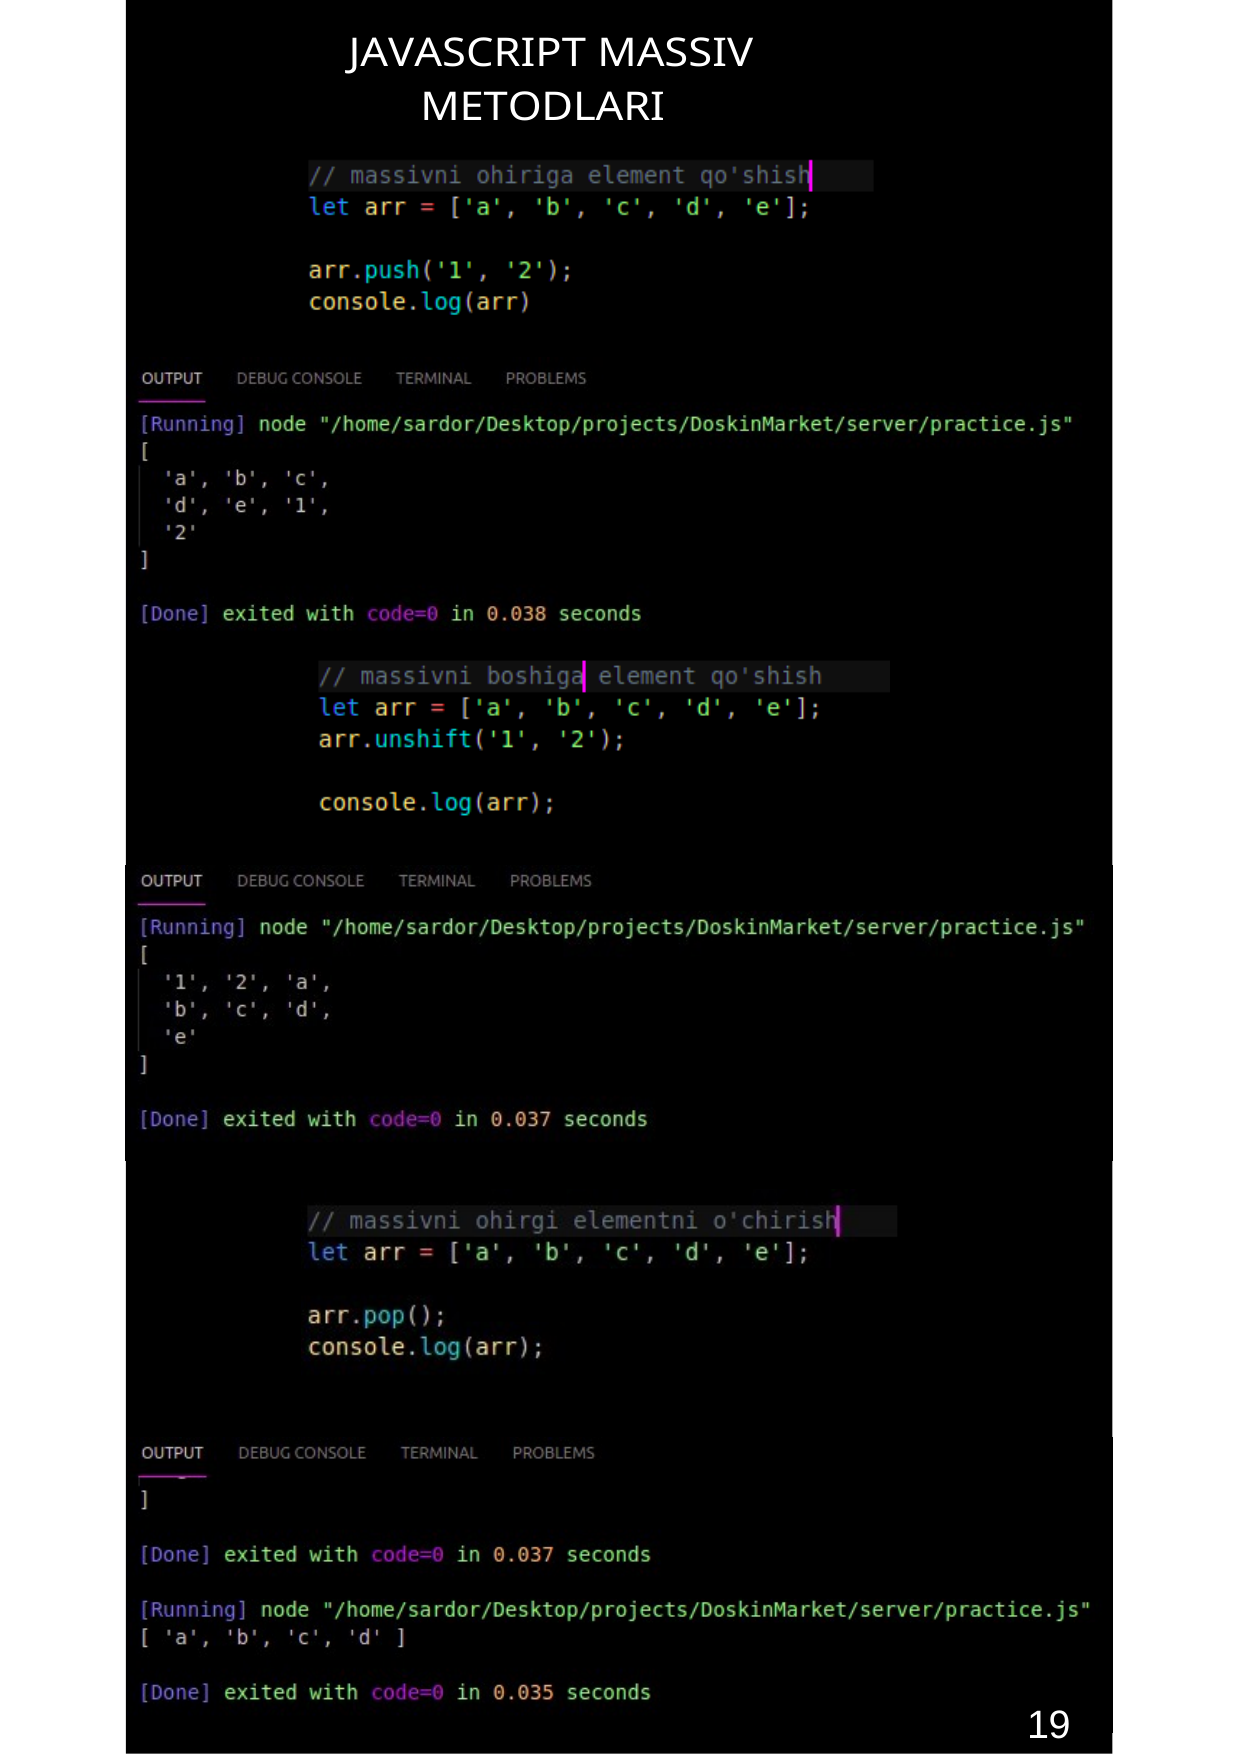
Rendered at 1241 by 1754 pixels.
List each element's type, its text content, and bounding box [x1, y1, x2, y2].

picture [301, 1189, 898, 1415]
picture [126, 357, 1109, 635]
picture [125, 865, 1113, 1161]
picture [297, 142, 874, 345]
picture [1053, 1713, 1064, 1726]
picture [127, 1437, 1113, 1733]
subtitle JAVASCRIPT MASSIV METODLARI [348, 24, 935, 132]
picture [312, 651, 890, 859]
